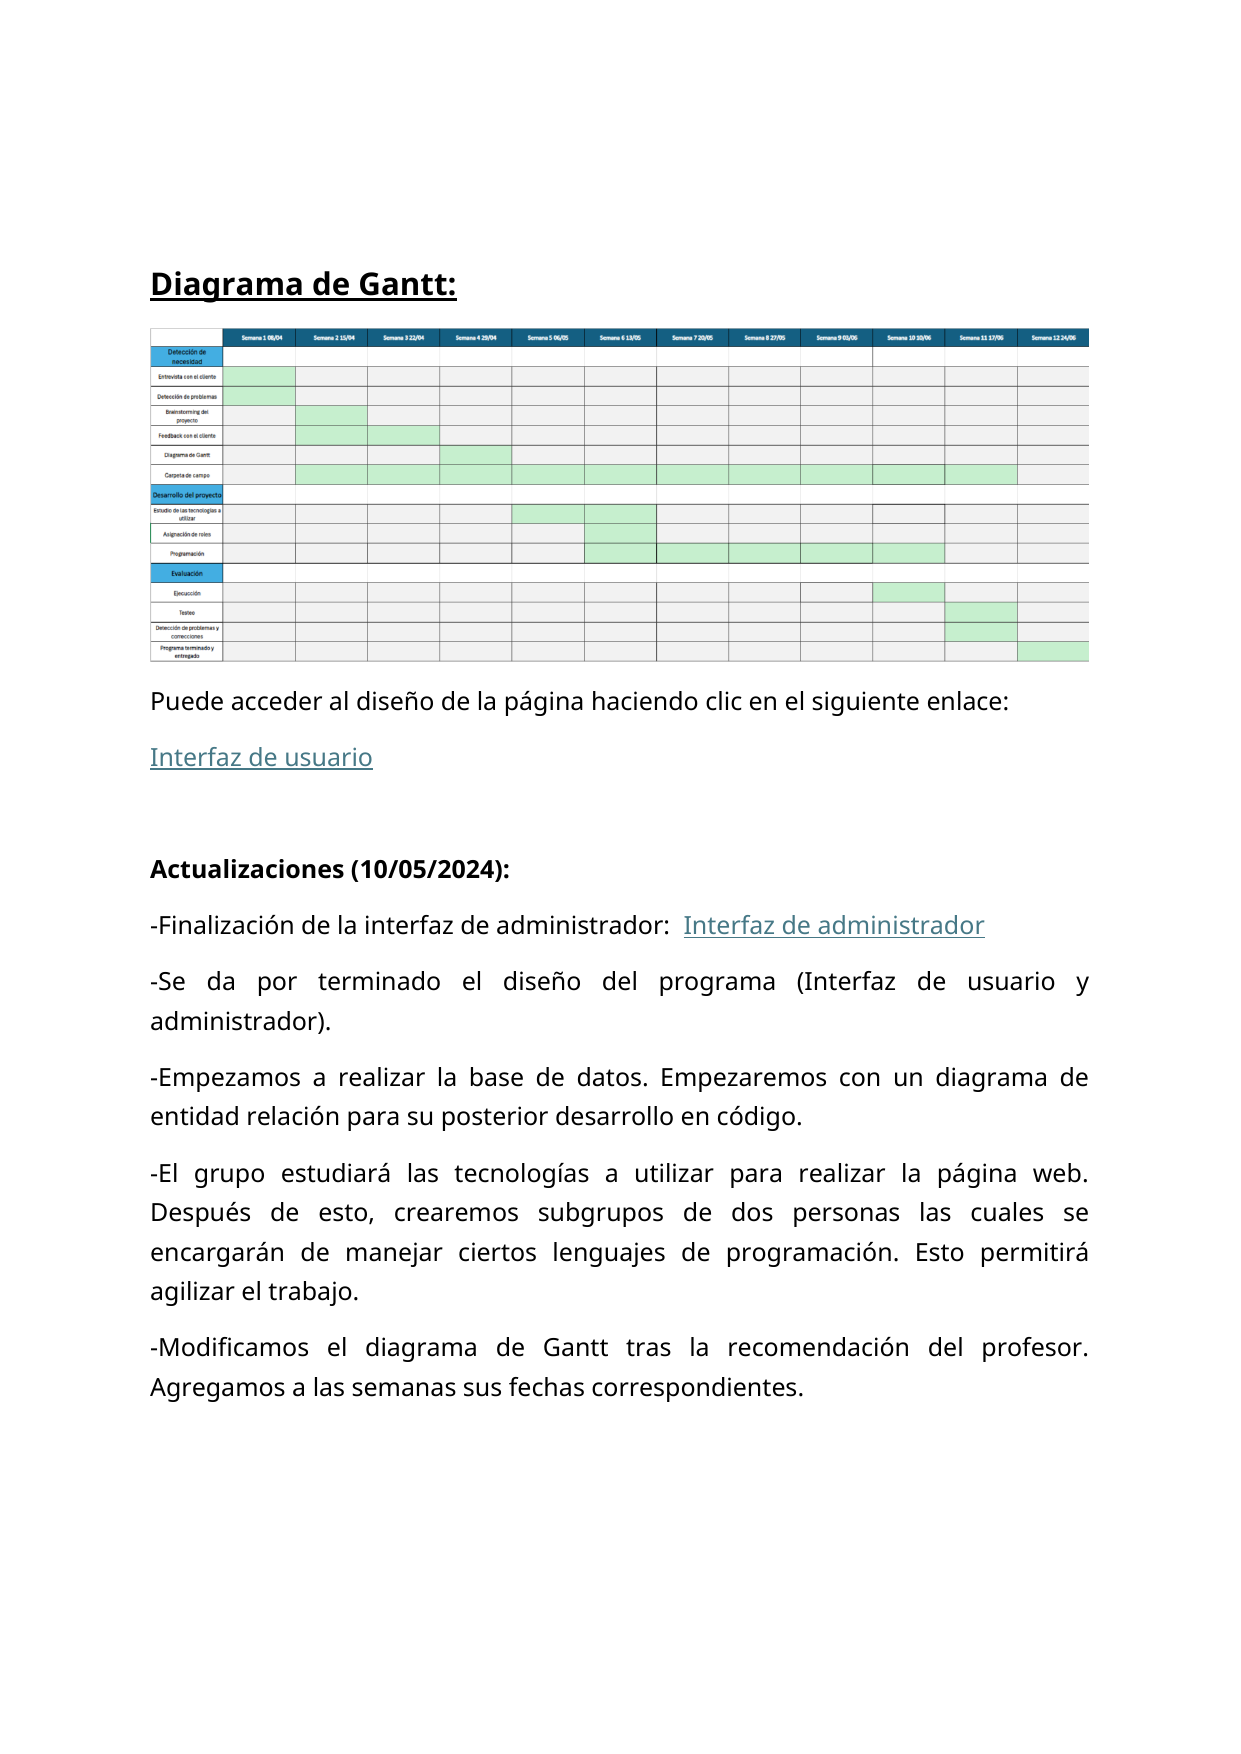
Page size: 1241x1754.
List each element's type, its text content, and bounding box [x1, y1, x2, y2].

text -Finalización de la interfaz de administrador: Interfaz de administrador [150, 908, 1090, 942]
text -El grupo estudiará las tecnologías a utilizar para realizar la página web. Después de esto, crearemos subgrupos de dos personas las cuales se encargarán de manejar ciertos lenguajes de programación. Esto permitirá agilizar el trabajo. [150, 1155, 1090, 1308]
text -Modificamos el diagrama de Gantt tras la recomendación del profesor. Agregamos a las semanas sus fechas correspondientes. [150, 1330, 1090, 1403]
text -Se da por terminado el diseño del programa (Interfaz de usuario y administrador). [150, 964, 1090, 1037]
text Interfaz de usuario [150, 739, 1090, 773]
text Actualizaciones (10/05/2024): [150, 852, 1090, 886]
picture [150, 328, 1089, 662]
text Diagrama de Gantt: [150, 262, 1090, 305]
text -Empezamos a realizar la base de datos. Empezaremos con un diagrama de entidad relación para su posterior desarrollo en código. [150, 1059, 1090, 1133]
text Puede acceder al diseño de la página haciendo clic en el siguiente enlace: [150, 683, 1090, 717]
